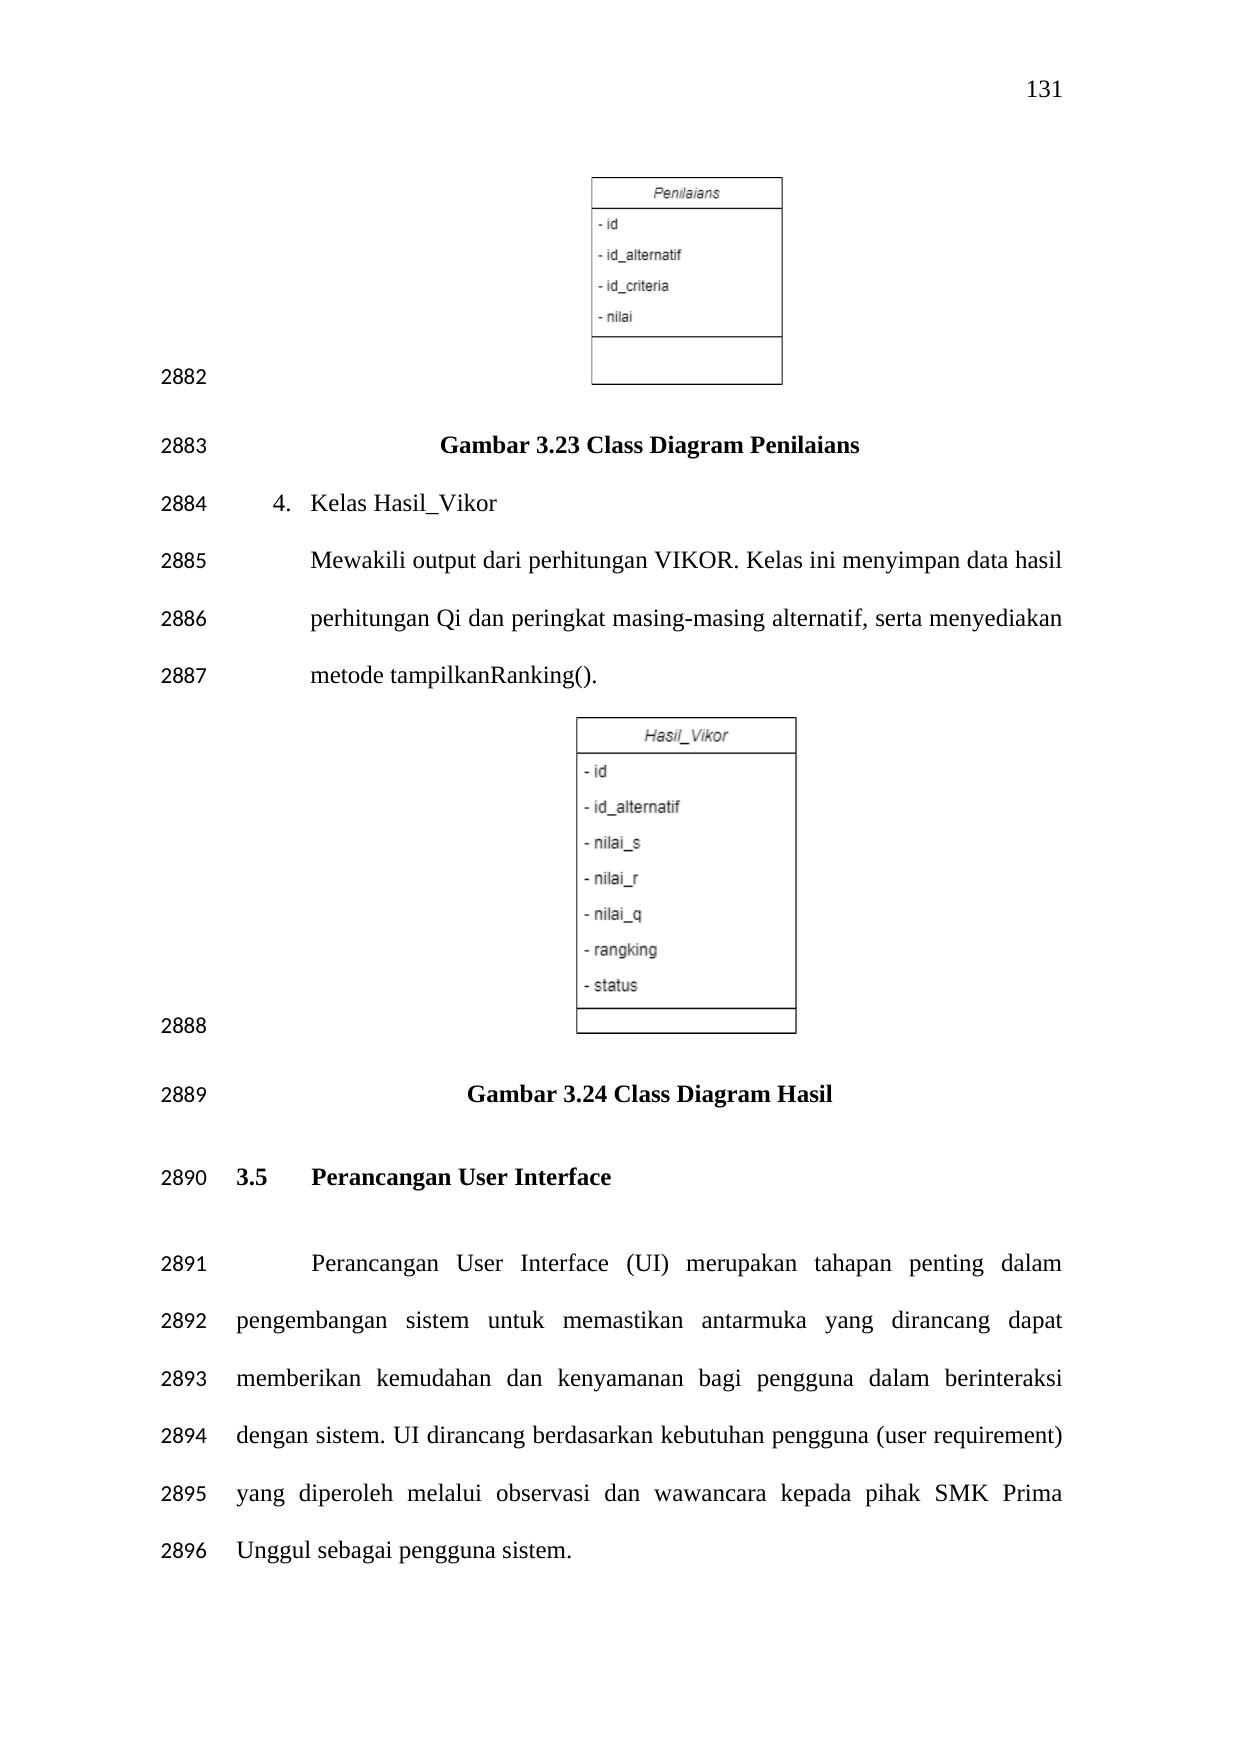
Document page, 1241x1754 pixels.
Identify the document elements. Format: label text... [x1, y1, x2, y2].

picture [591, 177, 783, 385]
text Perancangan User Interface (UI) merupakan tahapan penting dalam pengembangan sistem untuk memastikan antarmuka yang dirancang dapat memberikan kemudahan dan kenyamanan bagi pengguna dalam berinteraksi dengan sistem. UI dirancang berdasarkan kebutuhan pengguna (user requirement) yang diperoleh melalui observasi dan wawancara kepada pihak SMK Prima Unggul sebagai pengguna sistem. [236, 1248, 1063, 1564]
list Mewakili output dari perhitungan VIKOR. Kelas ini menyimpan data hasil perhitungan Qi dan peringkat masing-masing alternatif, serta menyediakan metode tampilkanRanking(). [310, 545, 1063, 689]
subtitle Perancangan User Interface [236, 1162, 1063, 1190]
picture [576, 717, 797, 1034]
list Kelas Hasil_Vikor [273, 488, 1063, 516]
